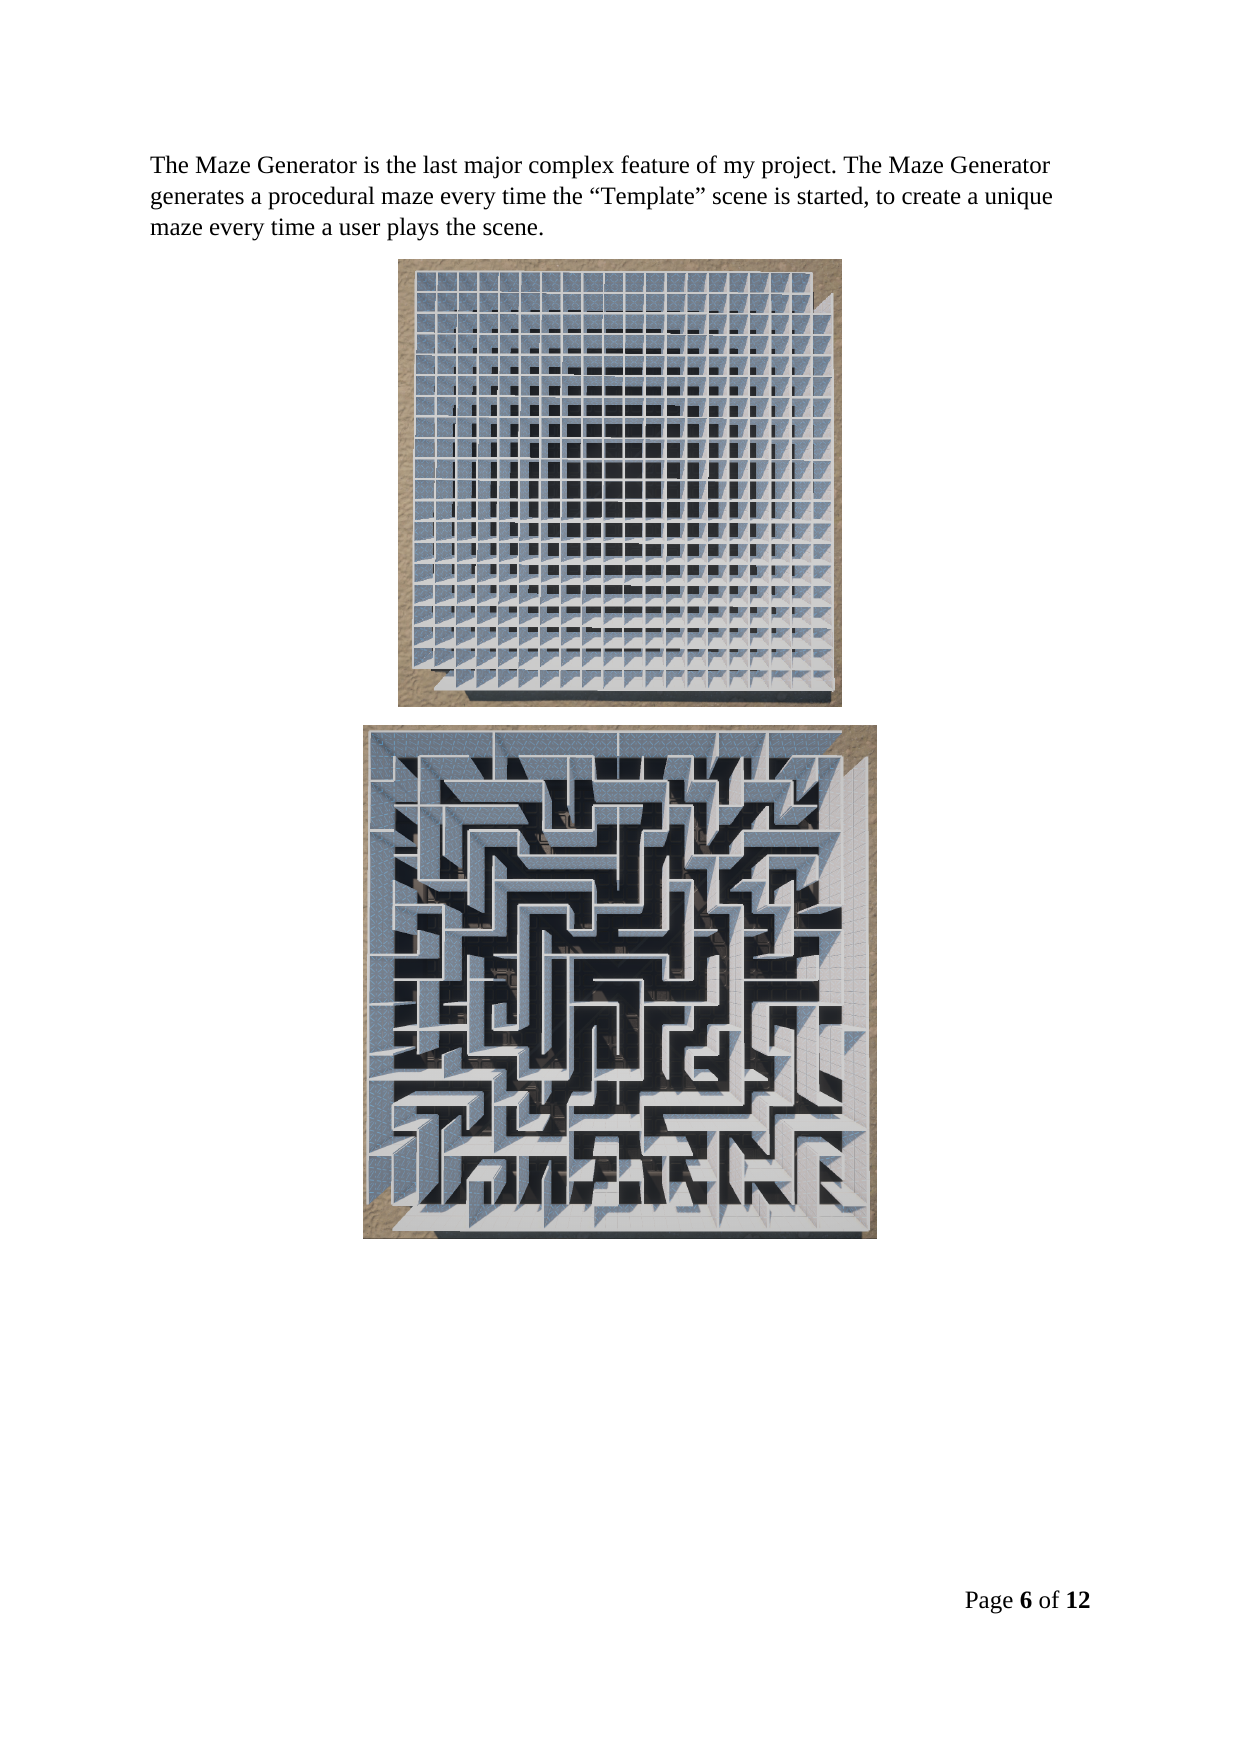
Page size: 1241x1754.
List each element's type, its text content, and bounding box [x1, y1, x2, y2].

picture [363, 725, 877, 1239]
picture [398, 259, 842, 707]
text The Maze Generator is the last major complex feature of my project. The Maze Generator generates a procedural maze every time the “Template” scene is started, to create a unique maze every time a user plays the scene. [150, 150, 1090, 241]
